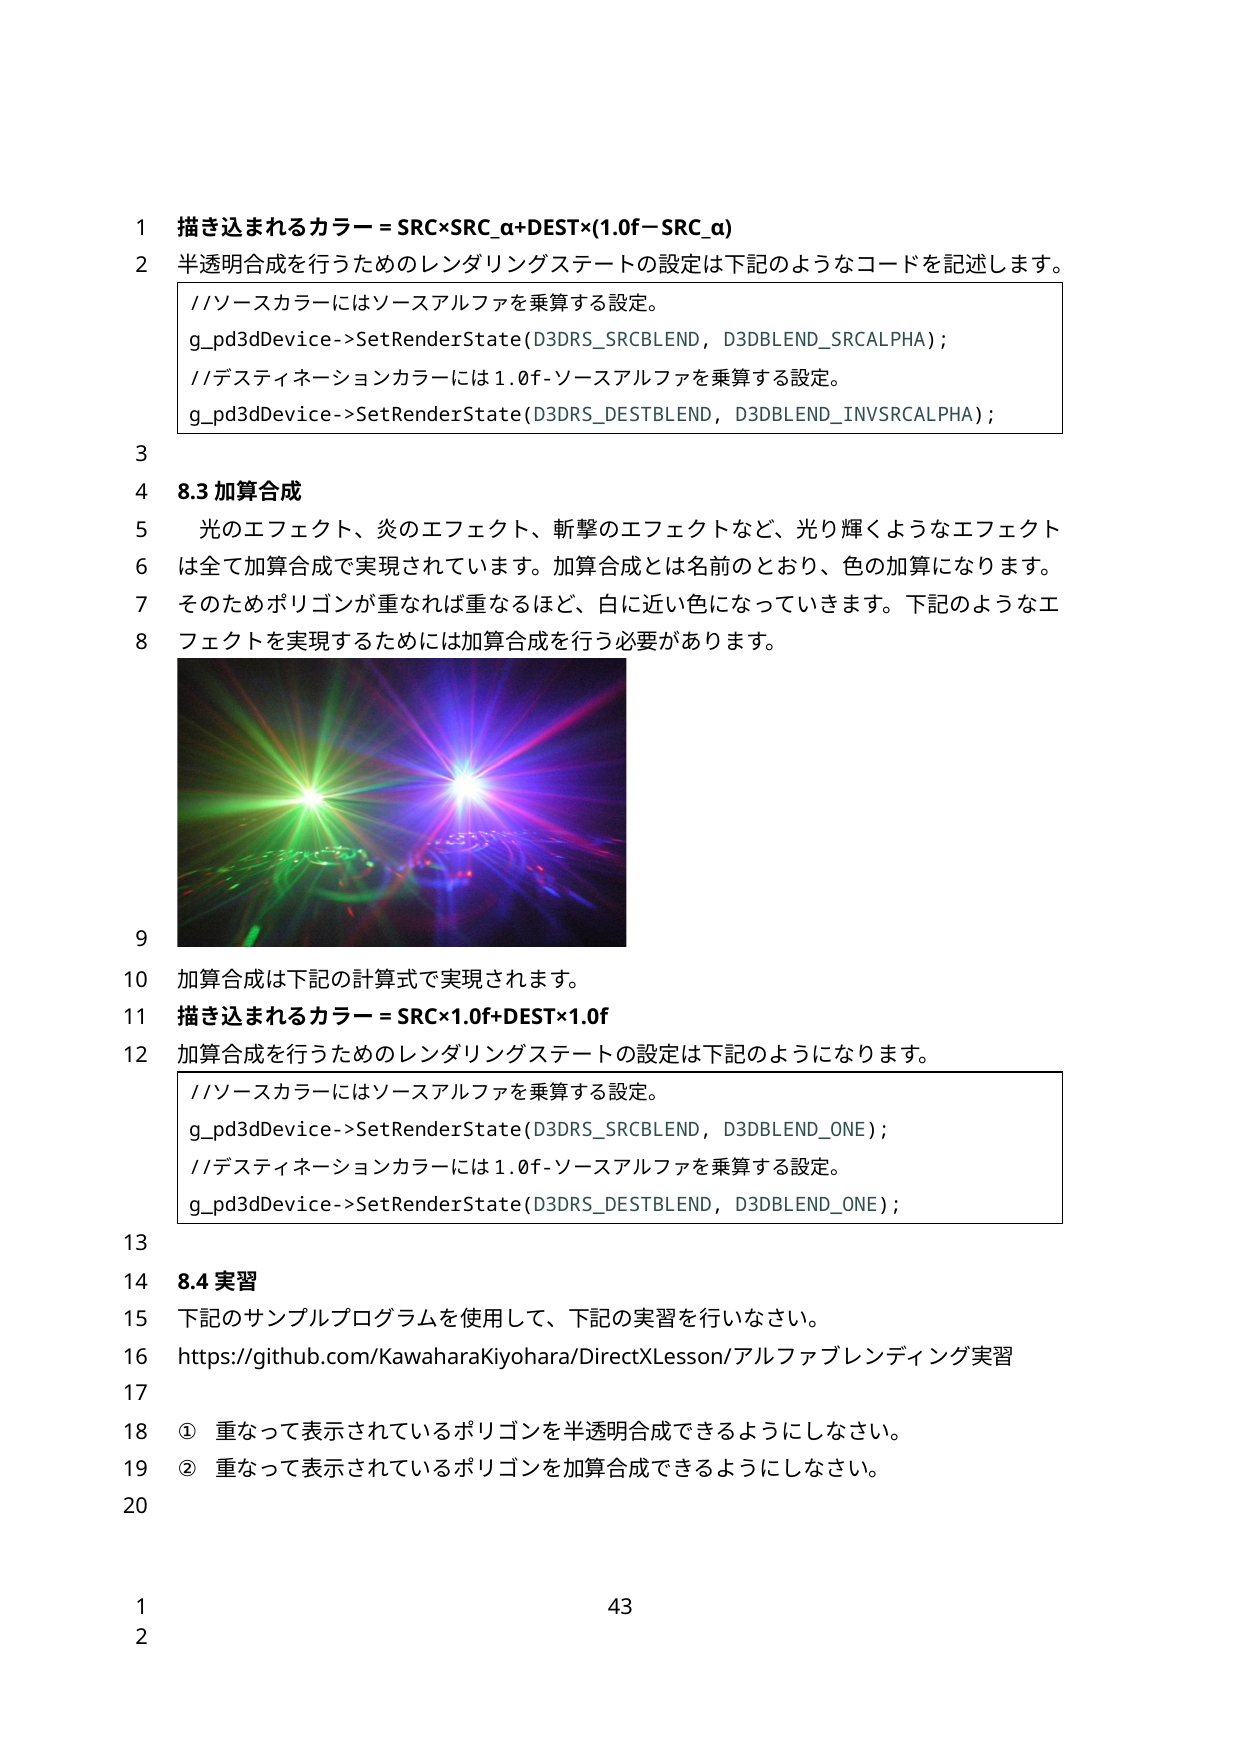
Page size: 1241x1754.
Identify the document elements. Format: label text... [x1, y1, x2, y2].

text 加算合成は下記の計算式で実現されます。 [177, 959, 1063, 996]
text 下記のサンプルプログラムを使用して、下記の実習を行いなさい。 [177, 1298, 1063, 1336]
text 8.4 実習 [177, 1261, 1063, 1298]
picture [177, 658, 627, 947]
text 加算合成を行うためのレンダリングステートの設定は下記のようになります。 [177, 1034, 1063, 1071]
text https://github.com/KawaharaKiyohara/DirectXLesson/アルファブレンディング実習 [177, 1336, 1063, 1373]
text 半透明合成を行うためのレンダリングステートの設定は下記のようなコードを記述します。 [177, 244, 1063, 282]
table_header //ソースカラーにはソースアルファを乗算する設定。 g_pd3dDevice->SetRenderState(D3DRS_SRCBLEND, D3DBLEND_SRCALPHA); //デスティネーションカラーには1.0f-ソースアルファを乗算する設定。 g_pd3dDevice->SetRenderState(D3DRS_DESTBLEND, D3DBLEND_INVSRCALPHA); [178, 283, 1062, 433]
list 重なって表示されているポリゴンを加算合成できるようにしなさい。 [177, 1448, 1063, 1486]
text 8.3 加算合成 [177, 471, 1063, 509]
list 重なって表示されているポリゴンを半透明合成できるようにしなさい。 [177, 1411, 1063, 1448]
text 描き込まれるカラー = SRC×1.0f+DEST×1.0f [177, 996, 1063, 1034]
text 光のエフェクト、炎のエフェクト、斬撃のエフェクトなど、光り輝くようなエフェクトは全て加算合成で実現されています。加算合成とは名前のとおり、色の加算になります。そのためポリゴンが重なれば重なるほど、白に近い色になっていきます。下記のようなエフェクトを実現するためには加算合成を行う必要があります。 [177, 509, 1063, 659]
text 描き込まれるカラー = SRC×SRC_α+DEST×(1.0f－SRC_α) [177, 207, 1063, 244]
table_header //ソースカラーにはソースアルファを乗算する設定。 g_pd3dDevice->SetRenderState(D3DRS_SRCBLEND, D3DBLEND_ONE); //デスティネーションカラーには1.0f-ソースアルファを乗算する設定。 g_pd3dDevice->SetRenderState(D3DRS_DESTBLEND, D3DBLEND_ONE); [178, 1073, 1062, 1222]
